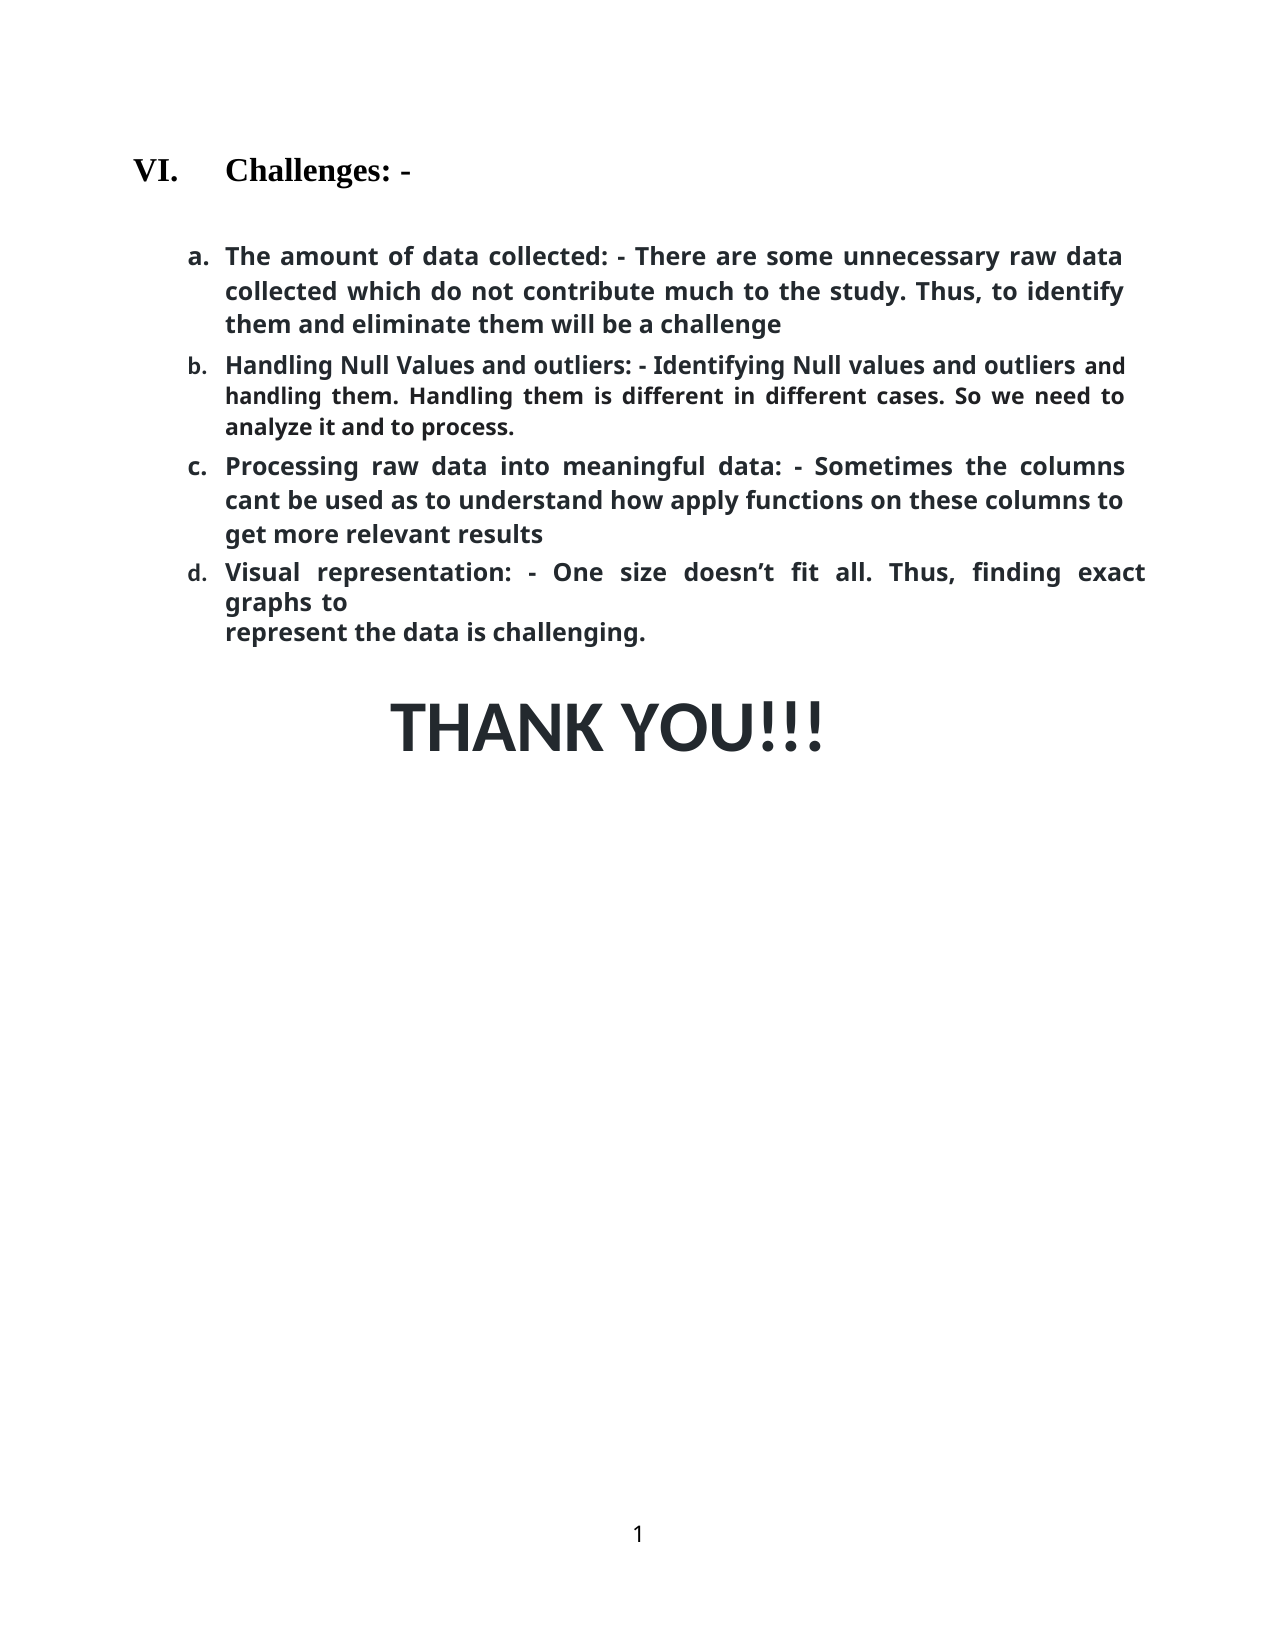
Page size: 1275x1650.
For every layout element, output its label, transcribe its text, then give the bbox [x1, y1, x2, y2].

subtitle Challenges: - [133, 150, 1146, 188]
list Processing raw data into meaningful data: - Sometimes the columns cant be used as to understand how apply functions on these columns to get more relevant results [187, 449, 1125, 551]
text represent the data is challenging. [225, 618, 1146, 647]
list Visual representation: - One size doesn’t fit all. Thus, finding exact graphs to [187, 557, 1146, 618]
text THANK YOU!!! [356, 681, 861, 770]
list The amount of data collected: - There are some unnecessary raw data collected which do not contribute much to the study. Thus, to identify them and eliminate them will be a challenge [187, 239, 1125, 341]
list Handling Null Values and outliers: - Identifying Null values and outliers and handling them. Handling them is different in different cases. So we need to analyze it and to process. [187, 348, 1126, 442]
